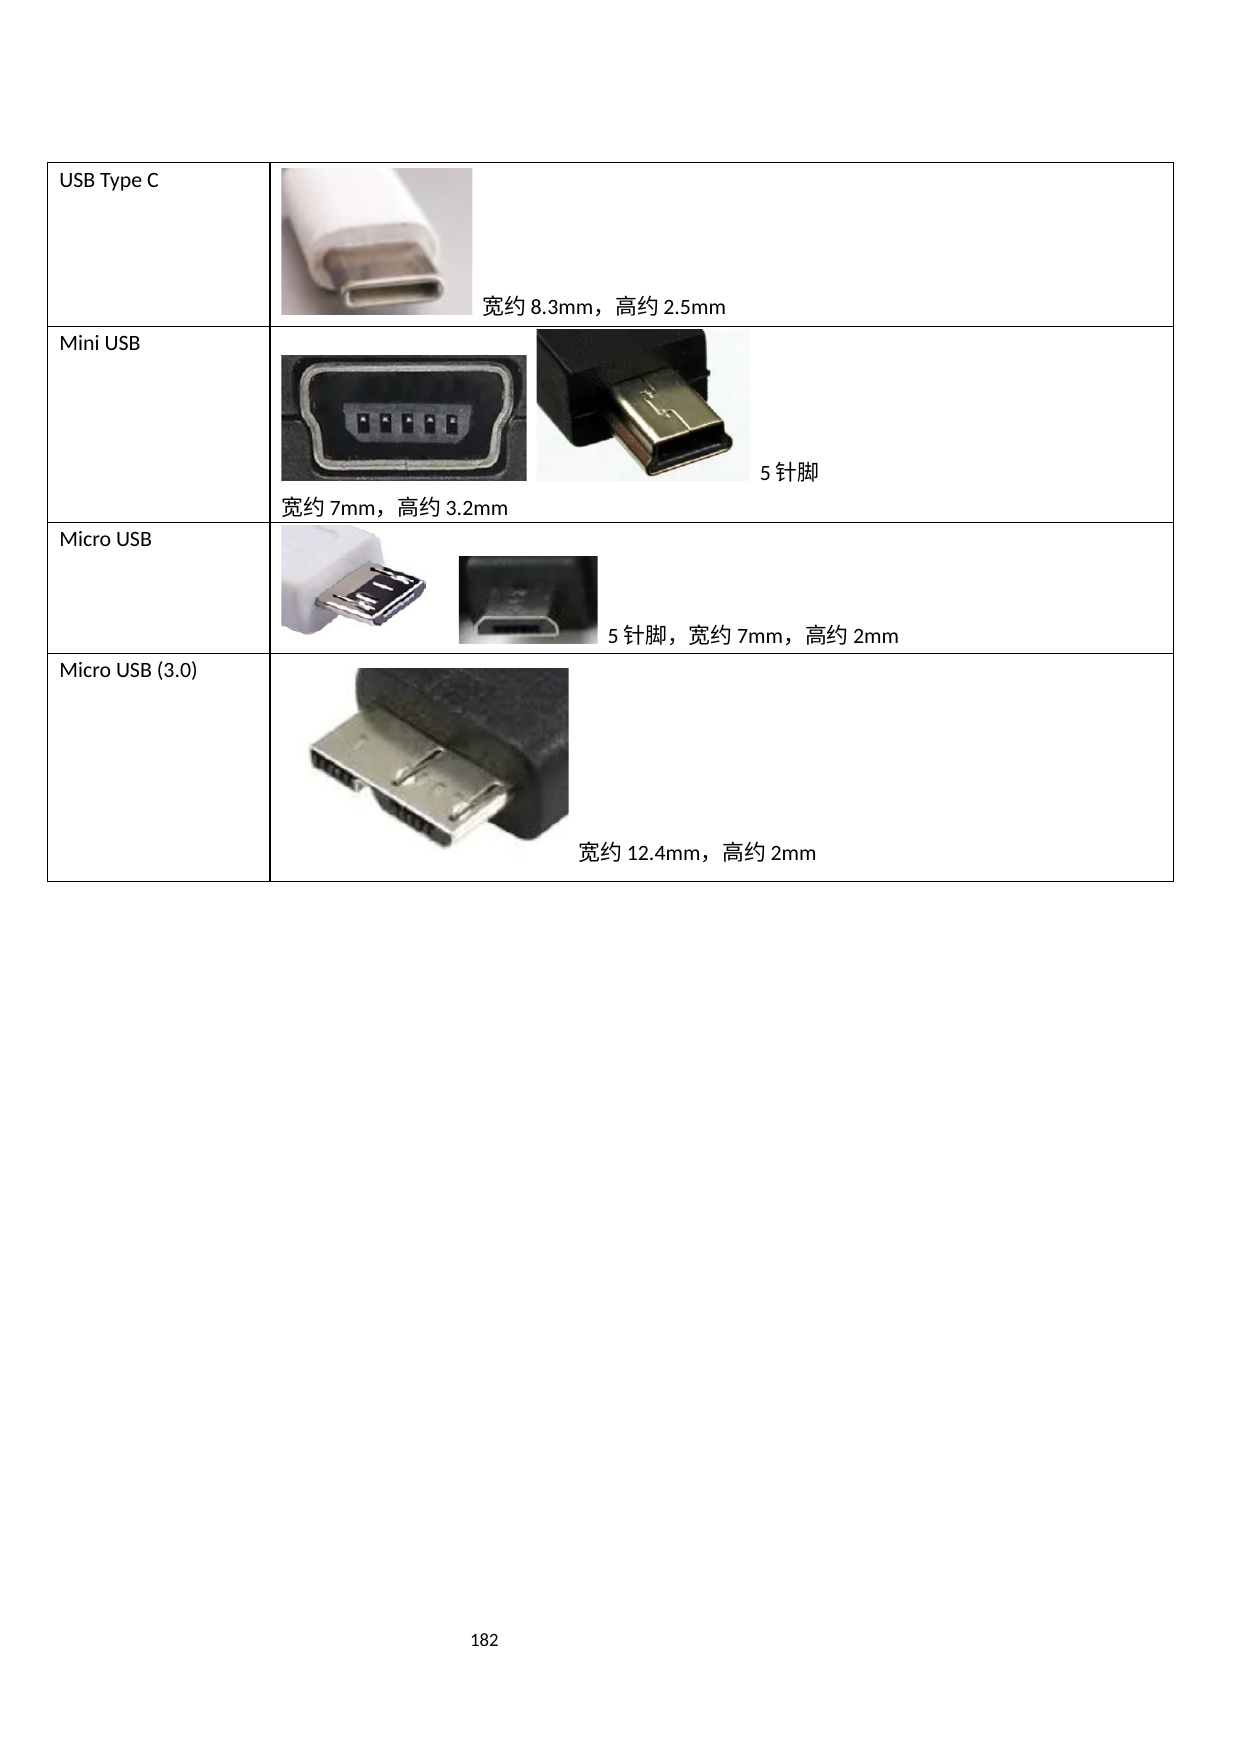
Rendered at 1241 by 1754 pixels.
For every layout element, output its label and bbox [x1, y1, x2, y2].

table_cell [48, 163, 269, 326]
picture [281, 668, 569, 860]
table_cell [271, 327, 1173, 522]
picture [281, 168, 473, 315]
picture [536, 329, 750, 481]
picture [458, 556, 598, 644]
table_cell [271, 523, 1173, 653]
picture [281, 525, 449, 644]
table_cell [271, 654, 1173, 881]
picture [281, 355, 527, 481]
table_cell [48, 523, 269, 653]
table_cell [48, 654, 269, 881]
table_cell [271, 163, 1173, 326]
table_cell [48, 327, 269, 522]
